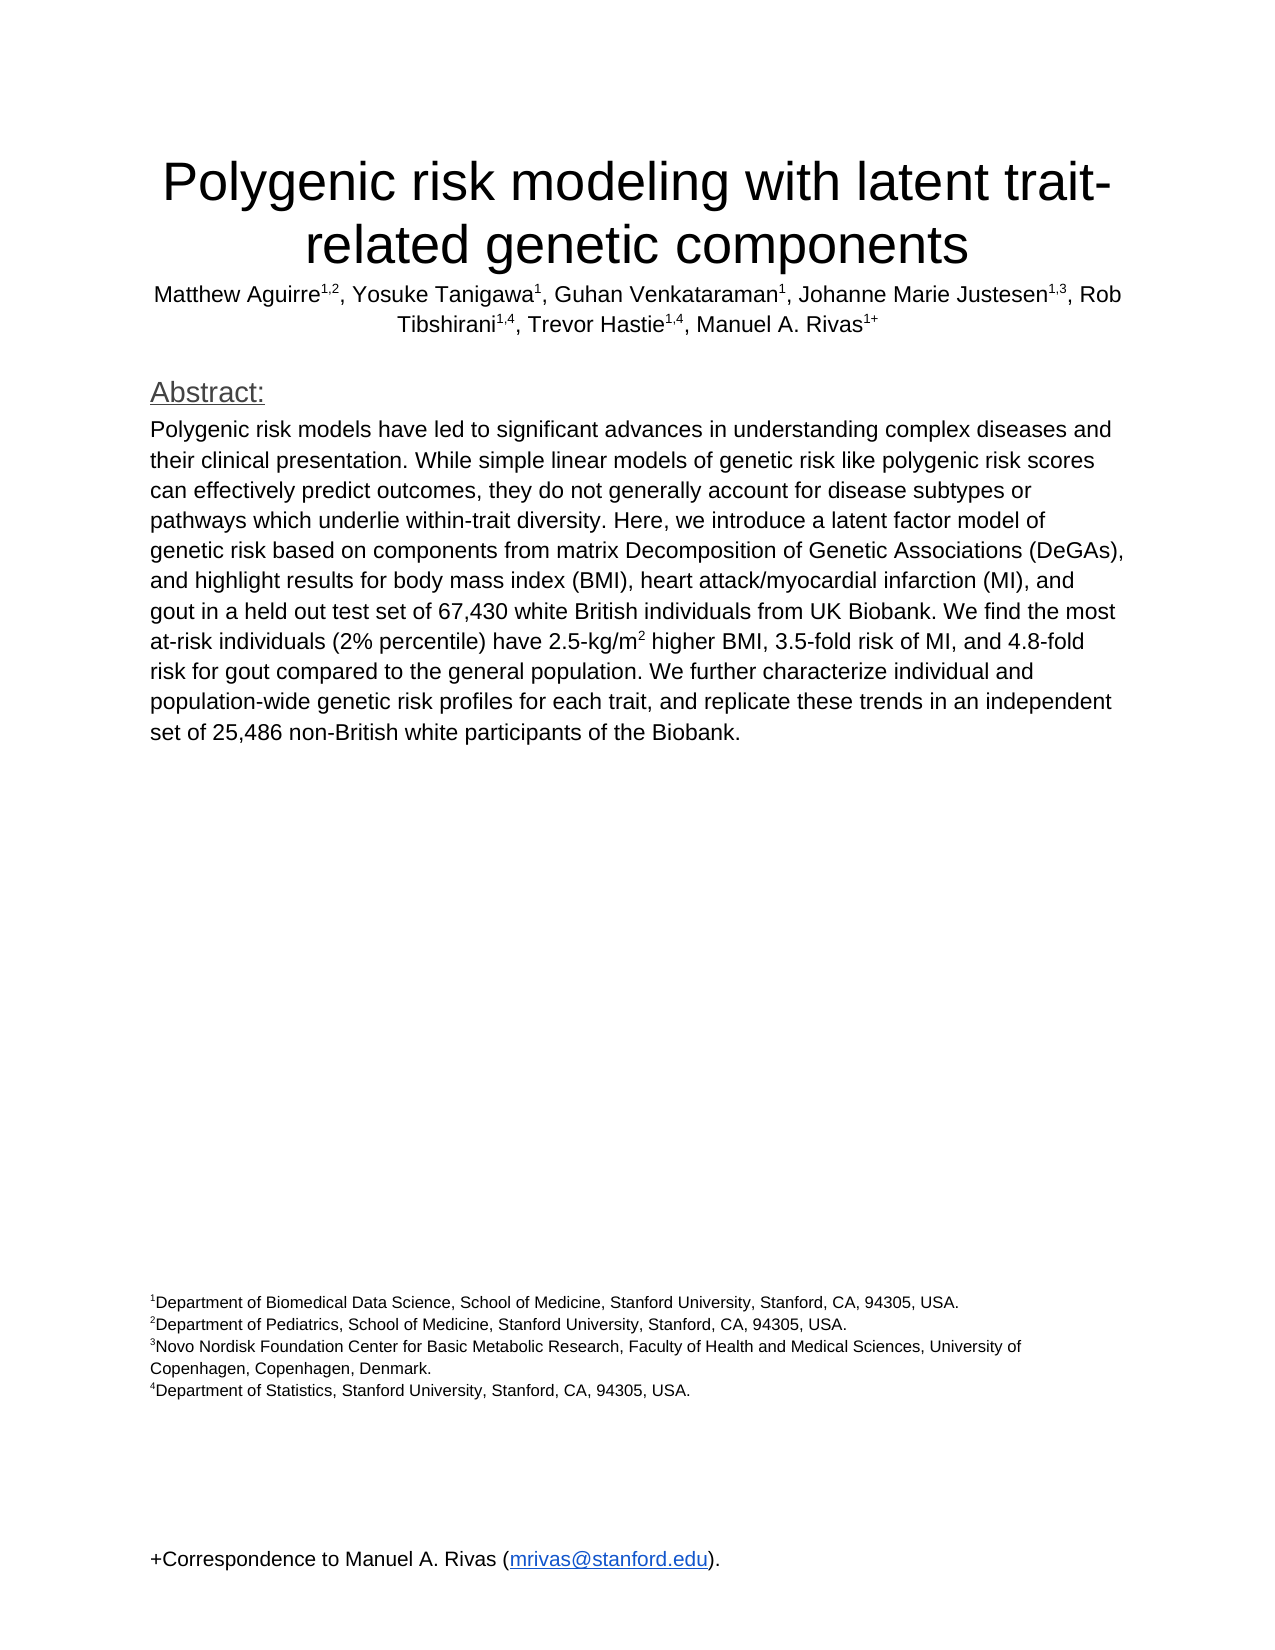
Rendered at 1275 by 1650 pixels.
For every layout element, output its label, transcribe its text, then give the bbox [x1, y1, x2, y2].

text Polygenic risk models have led to significant advances in understanding complex diseases and their clinical presentation. While simple linear models of genetic risk like polygenic risk scores can effectively predict outcomes, they do not generally account for disease subtypes or pathways which underlie within-trait diversity. Here, we introduce a latent factor model of genetic risk based on components from matrix Decomposition of Genetic Associations (DeGAs), and highlight results for body mass index (BMI), heart attack/myocardial infarction (MI), and gout in a held out test set of 67,430 white British individuals from UK Biobank. We find the most at-risk individuals (2% percentile) have 2.5-kg/m2 higher BMI, 3.5-fold risk of MI, and 4.8-fold risk for gout compared to the general population. We further characterize individual and population-wide genetic risk profiles for each trait, and replicate these trends in an independent set of 25,486 non-British white participants of the Biobank. [150, 416, 1125, 745]
text Matthew Aguirre1,2, Yosuke Tanigawa1, Guhan Venkataraman1, Johanne Marie Justesen1,3, Rob Tibshirani1,4, Trevor Hastie1,4, Manuel A. Rivas1+ [150, 281, 1125, 337]
subtitle Abstract: [150, 374, 1125, 408]
text 2Department of Pediatrics, School of Medicine, Stanford University, Stanford, CA, 94305, USA. [150, 1314, 1125, 1334]
title Polygenic risk modeling with latent trait-related genetic components [150, 150, 1125, 274]
text 4Department of Statistics, Stanford University, Stanford, CA, 94305, USA. [150, 1380, 1125, 1399]
text 1Department of Biomedical Data Science, School of Medicine, Stanford University, Stanford, CA, 94305, USA. [150, 1292, 1125, 1312]
text 3Novo Nordisk Foundation Center for Basic Metabolic Research, Faculty of Health and Medical Sciences, University of Copenhagen, Copenhagen, Denmark. [150, 1336, 1125, 1378]
